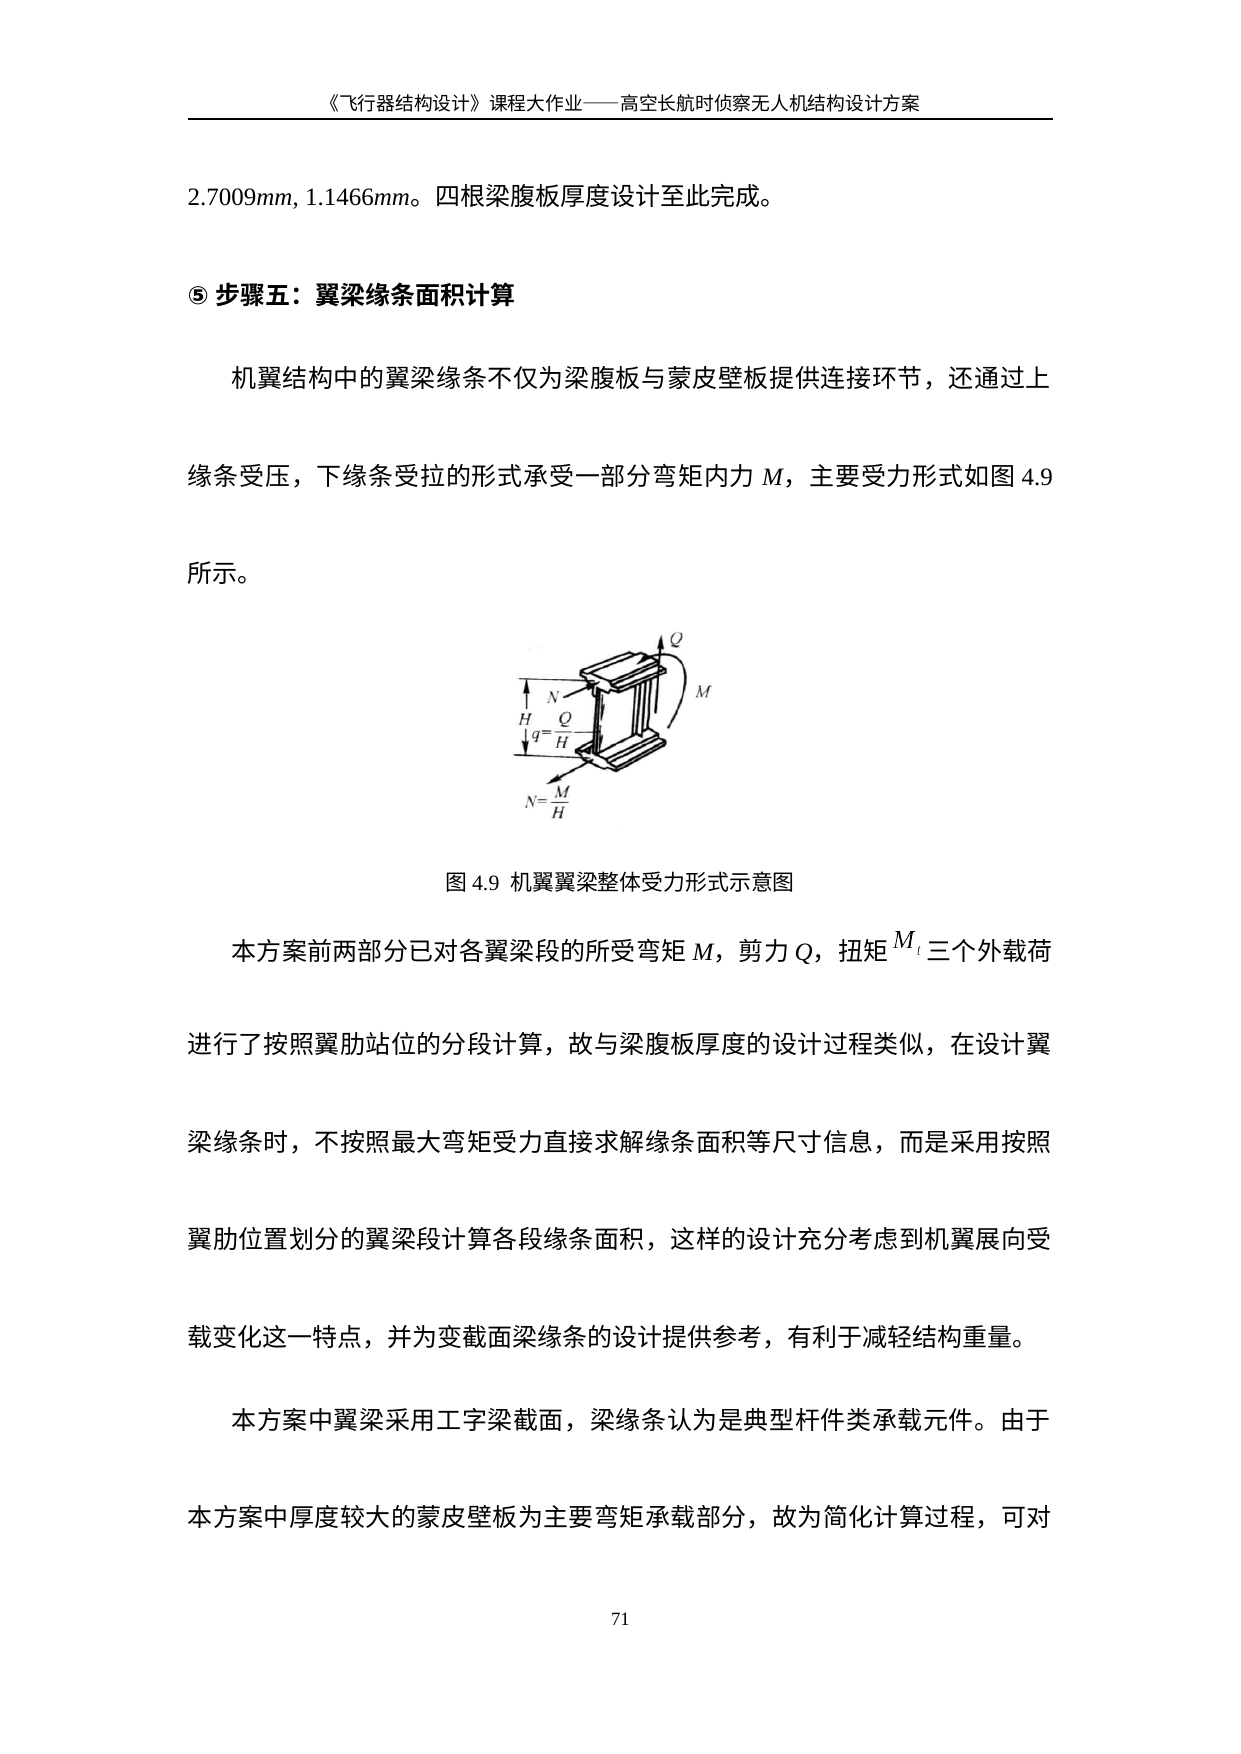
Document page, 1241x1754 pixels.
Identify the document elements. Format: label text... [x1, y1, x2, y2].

text 机翼结构中的翼梁缘条不仅为梁腹板与蒙皮壁板提供连接环节，还通过上缘条受压，下缘条受拉的形式承受一部分弯矩内力M，主要受力形式如图4.9所示。 [187, 344, 1053, 604]
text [187, 1386, 1053, 1548]
text 图4.9 机翼翼梁整体受力形式示意图 [187, 864, 1053, 897]
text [187, 162, 1053, 227]
text 本方案前两部分已对各翼梁段的所受弯矩M，剪力Q，扭矩三个外载荷进行了按照翼肋站位的分段计算，故与梁腹板厚度的设计过程类似，在设计翼梁缘条时，不按照最大弯矩受力直接求解缘条面积等尺寸信息，而是采用按照翼肋位置划分的翼梁段计算各段缘条面积，这样的设计充分考虑到机翼展向受载变化这一特点，并为变截面梁缘条的设计提供参考，有利于减轻结构重量。 [187, 913, 1053, 1368]
text ⑤ 步骤五：翼梁缘条面积计算 [187, 261, 1053, 326]
picture [510, 622, 731, 830]
